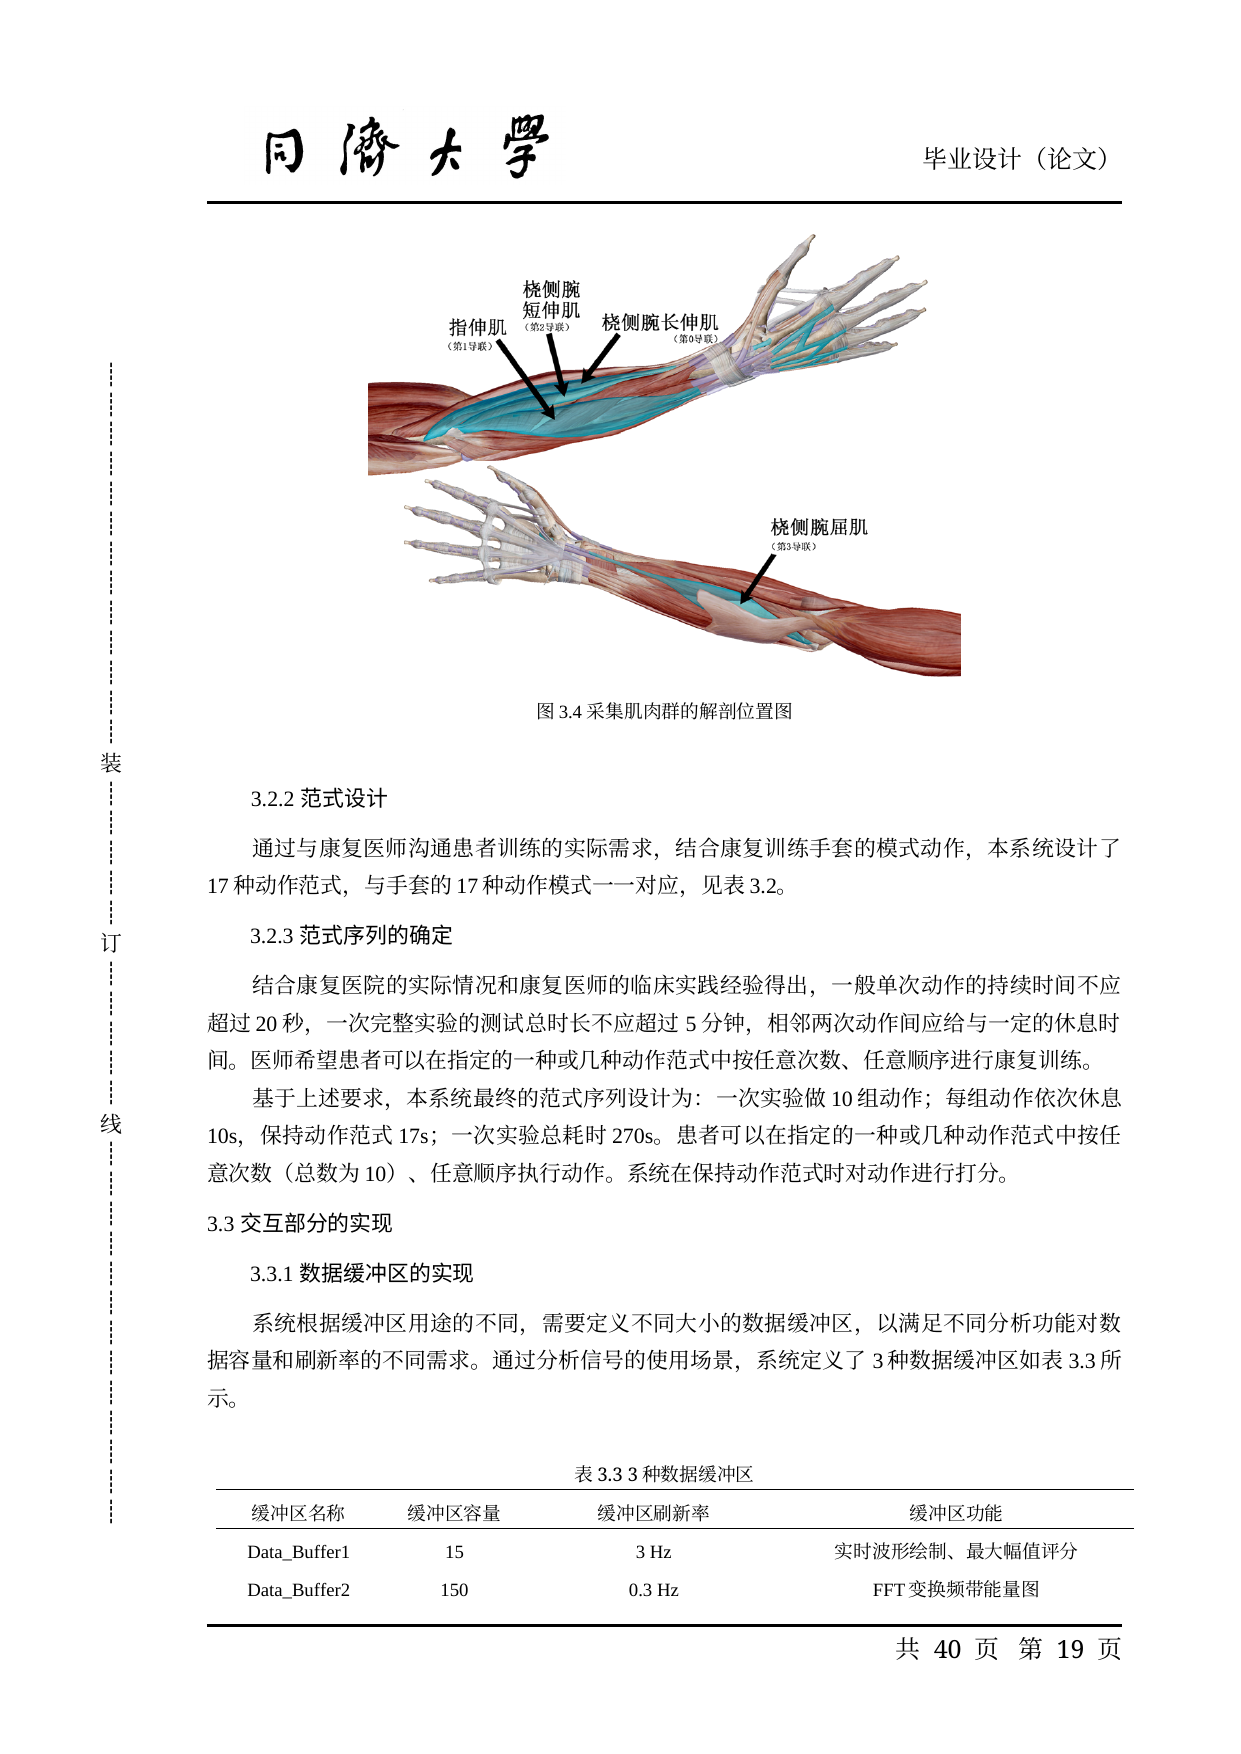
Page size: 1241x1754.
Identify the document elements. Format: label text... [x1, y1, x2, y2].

table_cell 3 Hz [528, 1529, 779, 1566]
table_header 缓冲区刷新率 [528, 1490, 779, 1527]
picture [244, 106, 567, 185]
table_cell Data_Buffer1 [216, 1529, 381, 1566]
table_cell 0.3 Hz [528, 1566, 779, 1603]
table_cell FFT变换频带能量图 [779, 1566, 1133, 1603]
text 图3.4 采集肌肉群的解剖位置图 [207, 689, 1122, 726]
text 通过与康复医师沟通患者训练的实际需求，结合康复训练手套的模式动作，本系统设计了17种动作范式，与手套的17种动作模式一一对应，见表3.2。 [207, 826, 1122, 901]
table_header 缓冲区功能 [779, 1490, 1133, 1527]
text 表3.3 3种数据缓冲区 [207, 1451, 1122, 1489]
table_cell 150 [381, 1566, 528, 1603]
text 系统根据缓冲区用途的不同，需要定义不同大小的数据缓冲区，以满足不同分析功能对数据容量和刷新率的不同需求。通过分析信号的使用场景，系统定义了3种数据缓冲区如表3.3所示。 [207, 1301, 1122, 1414]
table_cell 15 [381, 1529, 528, 1566]
subtitle 3.2.3 范式序列的确定 [207, 914, 1122, 951]
table_header 缓冲区名称 [216, 1490, 381, 1527]
table_header 缓冲区容量 [381, 1490, 528, 1527]
picture [368, 227, 961, 689]
text 基于上述要求，本系统最终的范式序列设计为：一次实验做10组动作；每组动作依次休息10s，保持动作范式17s；一次实验总耗时270s。患者可以在指定的一种或几种动作范式中按任意次数（总数为10）、任意顺序执行动作。系统在保持动作范式时对动作进行打分。 [207, 1076, 1122, 1189]
subtitle 3.3 交互部分的实现 [207, 1201, 1122, 1239]
subtitle 3.2.2 范式设计 [251, 776, 1122, 814]
text 结合康复医院的实际情况和康复医师的临床实践经验得出，一般单次动作的持续时间不应超过20秒，一次完整实验的测试总时长不应超过5分钟，相邻两次动作间应给与一定的休息时间。医师希望患者可以在指定的一种或几种动作范式中按任意次数、任意顺序进行康复训练。 [207, 964, 1122, 1076]
subtitle 3.3.1 数据缓冲区的实现 [207, 1251, 1122, 1289]
table_cell 实时波形绘制、最大幅值评分 [779, 1529, 1133, 1566]
table_cell Data_Buffer2 [216, 1566, 381, 1603]
